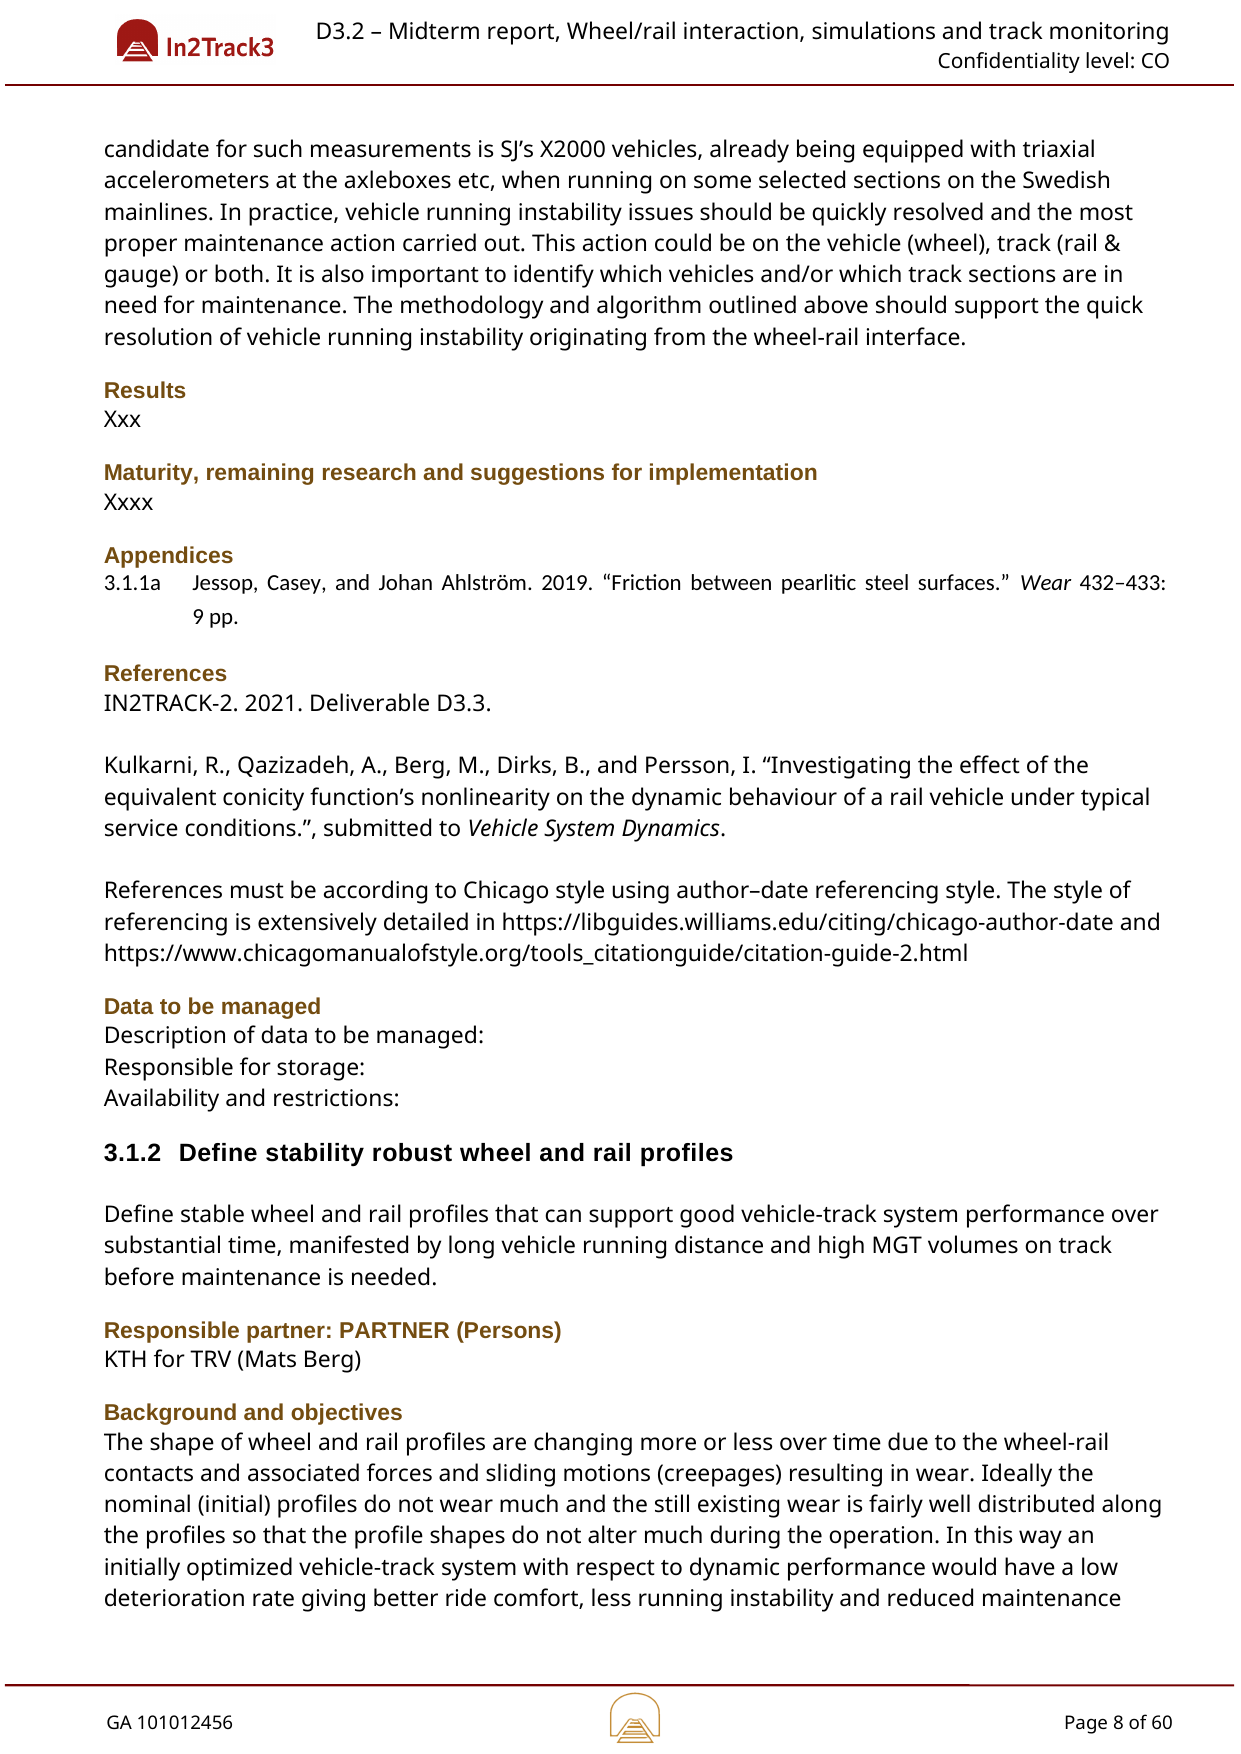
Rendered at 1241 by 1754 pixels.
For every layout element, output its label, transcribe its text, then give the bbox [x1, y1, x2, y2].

subtitle Maturity, remaining research and suggestions for implementation [103, 459, 1167, 486]
text Kulkarni, R., Qazizadeh, A., Berg, M., Dirks, B., and Persson, I. “Investigating the effect of the equivalent conicity function’s nonlinearity on the dynamic behaviour of a rail vehicle under typical service conditions.”, submitted to Vehicle System Dynamics. [103, 749, 1167, 843]
text Xxx [103, 403, 1167, 434]
subtitle Data to be managed [103, 993, 1167, 1019]
subtitle Results [103, 377, 1167, 403]
text References must be according to Chicago style using author–date referencing style. The style of referencing is extensively detailed in https://libguides.williams.edu/citing/chicago-author-date and https://www.chicagomanualofstyle.org/tools_citationguide/citation-guide-2.html [103, 874, 1167, 968]
subtitle Responsible partner: PARTNER (Persons) [103, 1317, 1167, 1343]
picture [114, 14, 276, 65]
text Define stable wheel and rail profiles that can support good vehicle-track system performance over substantial time, manifested by long vehicle running distance and high MGT volumes on track before maintenance is needed. [103, 1198, 1167, 1292]
text Responsible for storage: [103, 1051, 1167, 1082]
text KTH for TRV (Mats Berg) [103, 1343, 1167, 1374]
subtitle Appendices [103, 542, 1167, 568]
text Description of data to be managed: [103, 1019, 1167, 1051]
subtitle References [103, 660, 1167, 687]
text Availability and restrictions: [103, 1082, 1167, 1113]
subtitle Background and objectives [103, 1399, 1167, 1426]
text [103, 133, 1167, 352]
list 3.1.1a Jessop, Casey, and Johan Ahlström. 2019. “Friction between pearlitic steel surfaces.” Wear 432–433: 9 pp. [103, 568, 1167, 630]
text Xxxx [103, 486, 1167, 517]
text IN2TRACK-2. 2021. Deliverable D3.3. [103, 687, 1167, 718]
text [103, 1426, 1167, 1613]
subtitle Define stability robust wheel and rail profiles [103, 1138, 1167, 1167]
